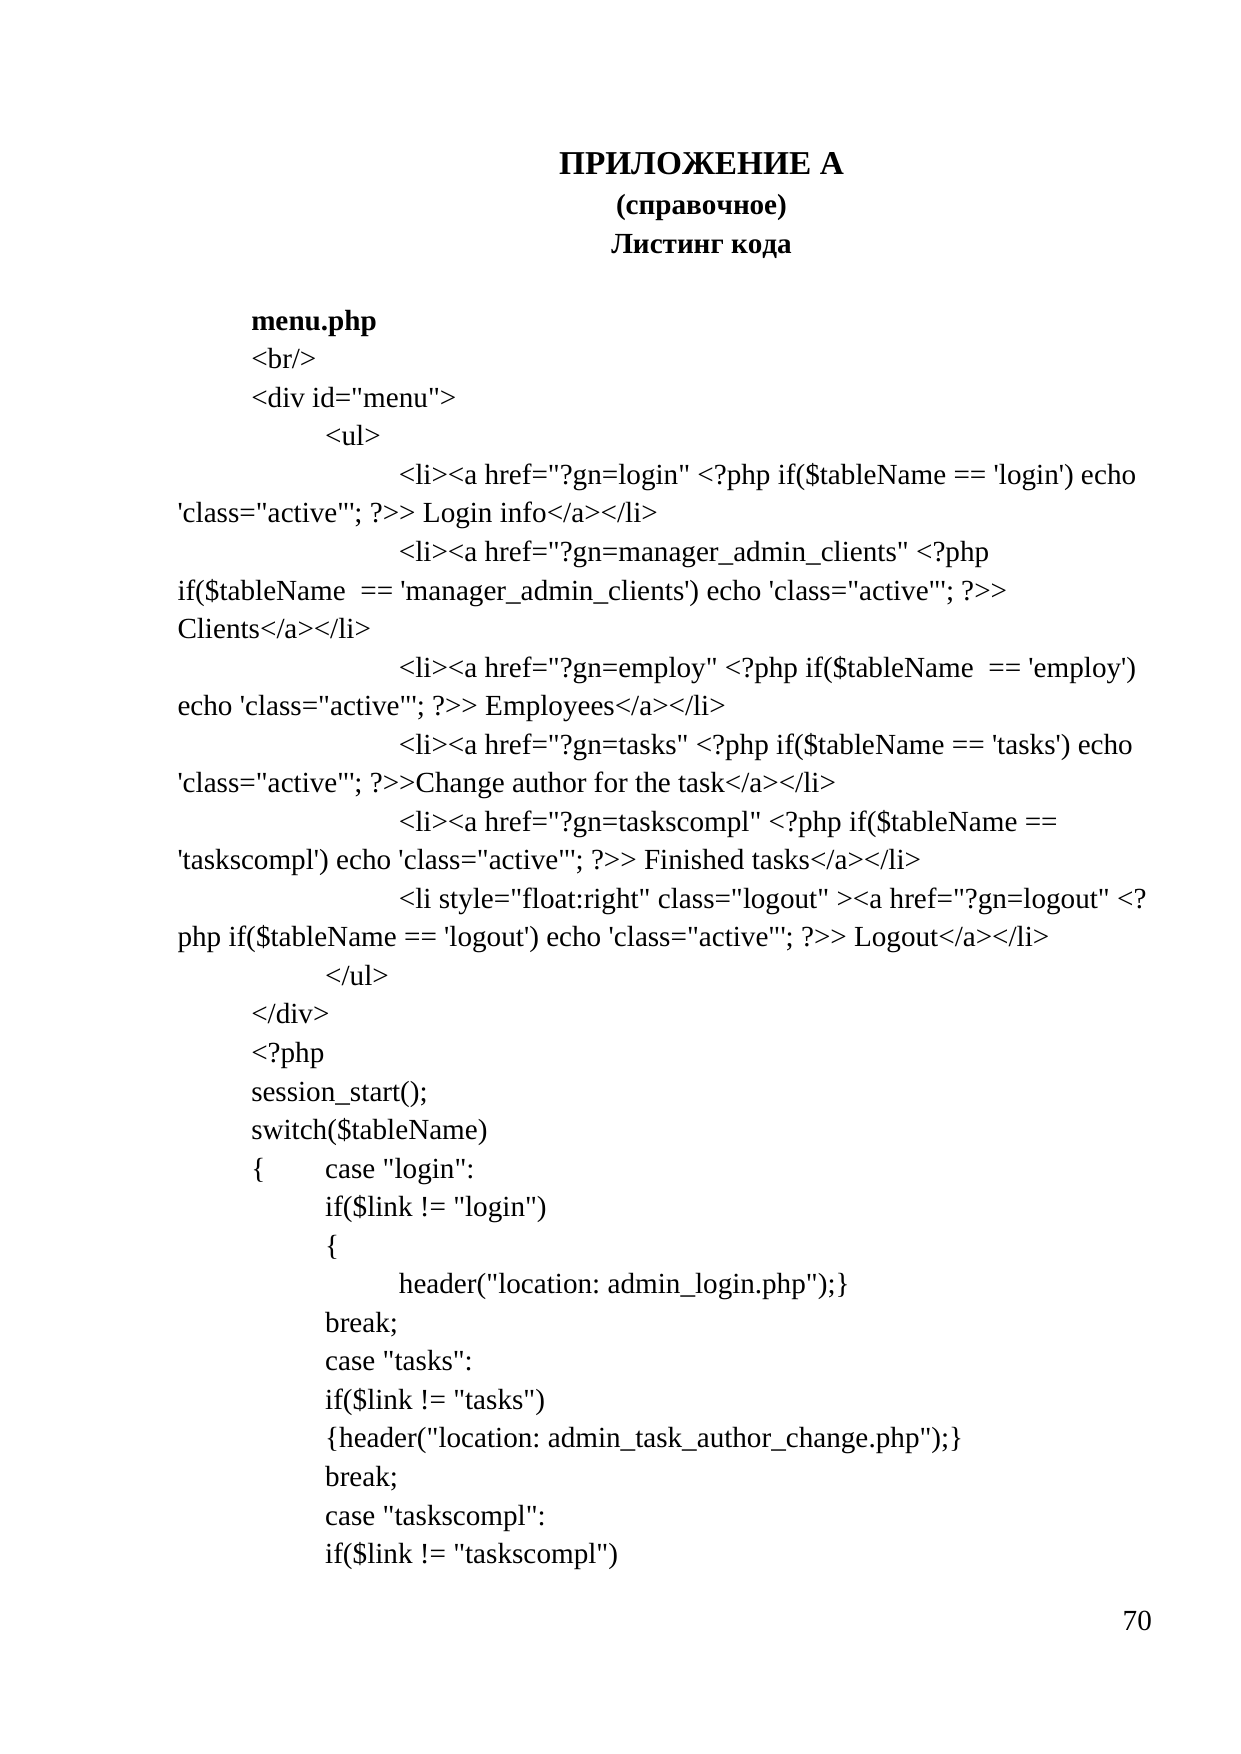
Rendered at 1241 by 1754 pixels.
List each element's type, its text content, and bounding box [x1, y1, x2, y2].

text <li><a href="?gn=login" <?php if($tableName == 'login') echo 'class="active"'; ?>> Login info</a></li> [177, 457, 1152, 529]
text {header("location: admin_task_author_change.php");} [177, 1421, 1152, 1454]
text break; [177, 1459, 1152, 1493]
text <li><a href="?gn=tasks" <?php if($tableName == 'tasks') echo 'class="active"'; ?>>Change author for the task</a></li> [177, 727, 1152, 799]
text menu.php [177, 303, 1152, 336]
text if($link != "login") [177, 1189, 1152, 1223]
text (справочное) [177, 187, 1152, 221]
text if($link != "taskscompl") [177, 1536, 1152, 1570]
text { [177, 1228, 1152, 1261]
text header("location: admin_login.php");} [177, 1266, 1152, 1300]
text break; [177, 1305, 1152, 1338]
text <li><a href="?gn=taskscompl" <?php if($tableName == 'taskscompl') echo 'class="active"'; ?>> Finished tasks</a></li> [177, 804, 1152, 876]
subtitle ПРИЛОЖЕНИЕ A [251, 143, 1152, 181]
text </ul> [177, 958, 1152, 992]
text session_start(); [177, 1074, 1152, 1107]
text Листинг кода [177, 226, 1152, 259]
text switch($tableName) [177, 1112, 1152, 1146]
text case "tasks": [177, 1343, 1152, 1377]
text <br/> [177, 341, 1152, 375]
text <?php [177, 1035, 1152, 1069]
text { case "login": [177, 1151, 1152, 1184]
text <ul> [177, 418, 1152, 452]
text if($link != "tasks") [177, 1382, 1152, 1416]
text <li><a href="?gn=manager_admin_clients" <?php if($tableName == 'manager_admin_clients') echo 'class="active"'; ?>> Clients</a></li> [177, 534, 1152, 645]
text <li style="float:right" class="logout" ><a href="?gn=logout" <?php if($tableName == 'logout') echo 'class="active"'; ?>> Logout</a></li> [177, 881, 1152, 953]
text <div id="menu"> [177, 380, 1152, 413]
text case "taskscompl": [177, 1498, 1152, 1531]
text </div> [177, 997, 1152, 1030]
text <li><a href="?gn=employ" <?php if($tableName == 'employ') echo 'class="active"'; ?>> Employees</a></li> [177, 650, 1152, 722]
